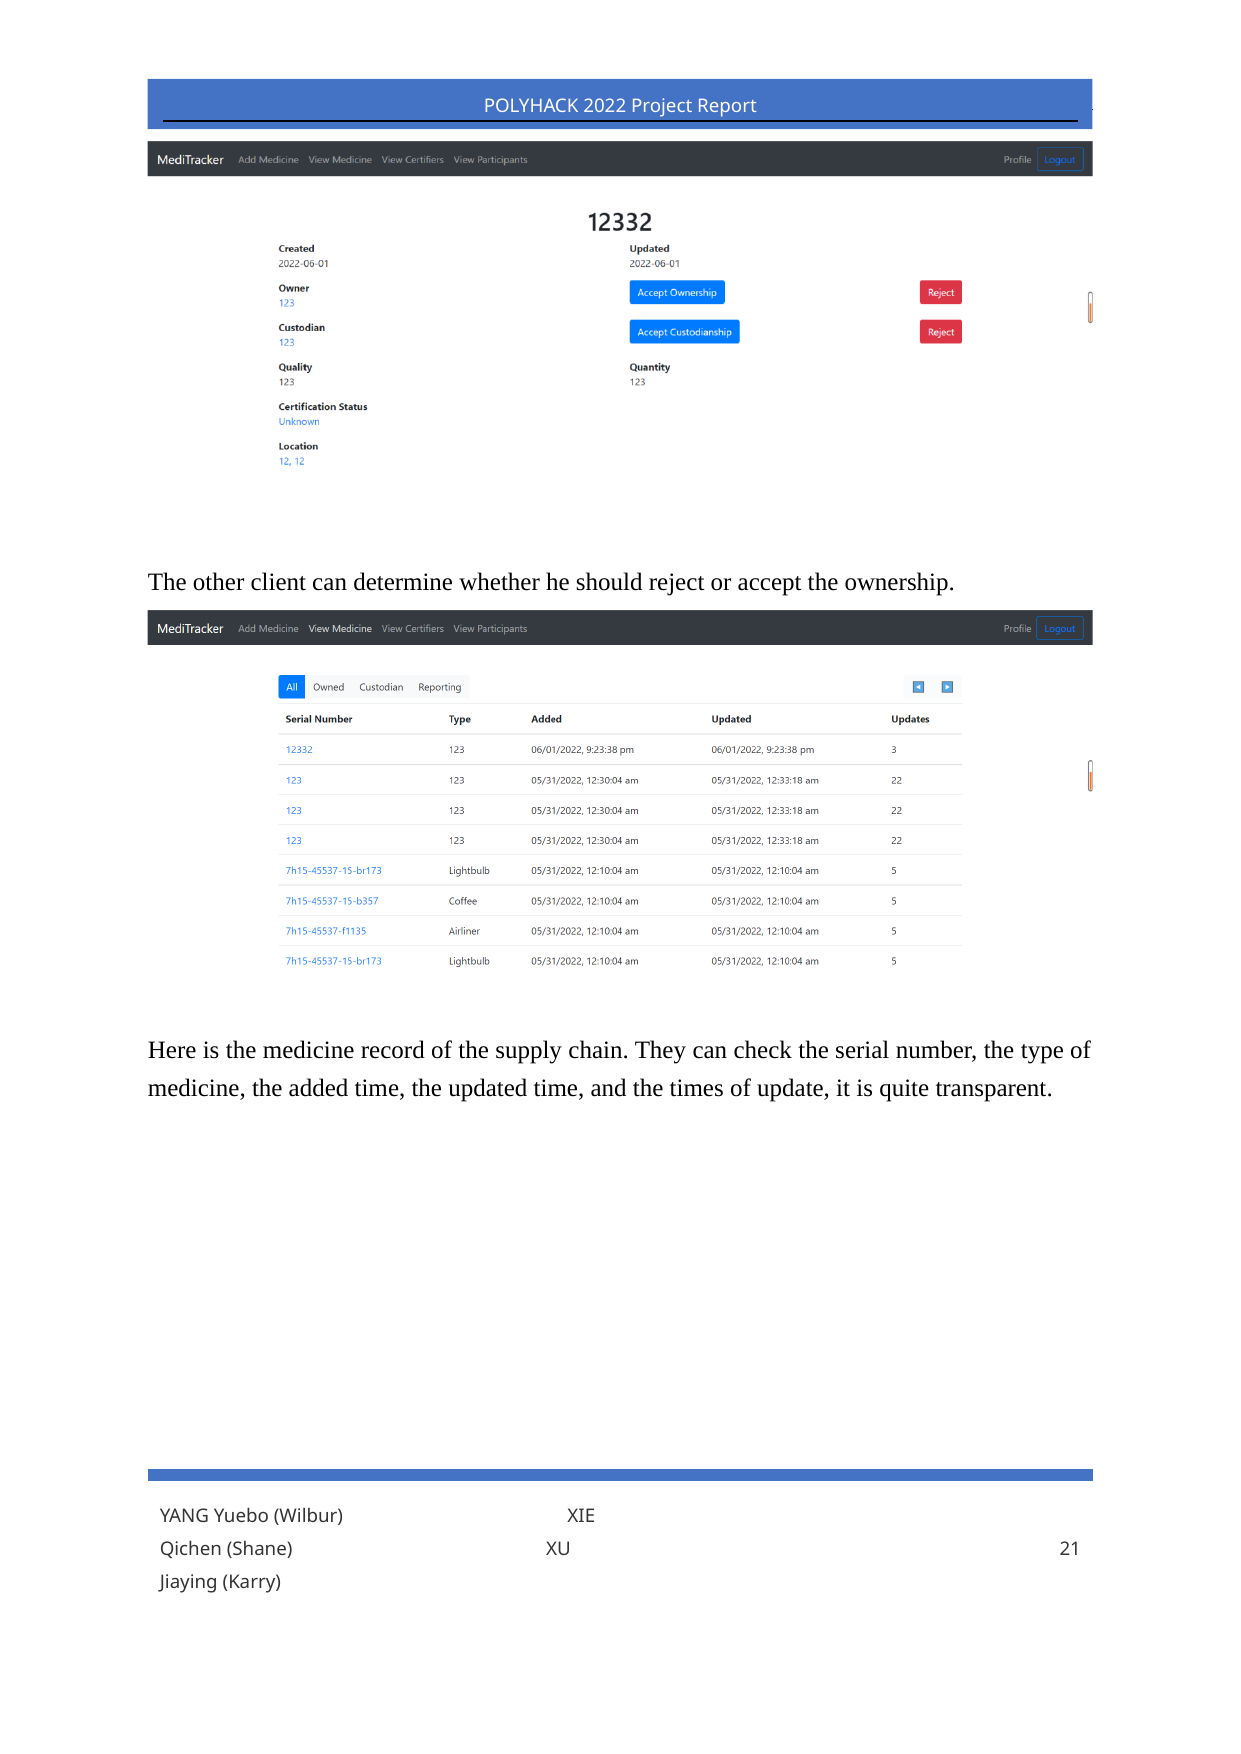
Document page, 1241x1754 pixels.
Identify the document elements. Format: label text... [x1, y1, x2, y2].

text The other client can determine whether he should reject or accept the ownership. [148, 567, 1093, 596]
text Here is the medicine record of the supply chain. They can check the serial number, the type of medicine, the added time, the updated time, and the times of update, it is quite transparent. [148, 1035, 1093, 1101]
picture [147, 610, 1093, 1020]
picture [147, 141, 1093, 552]
